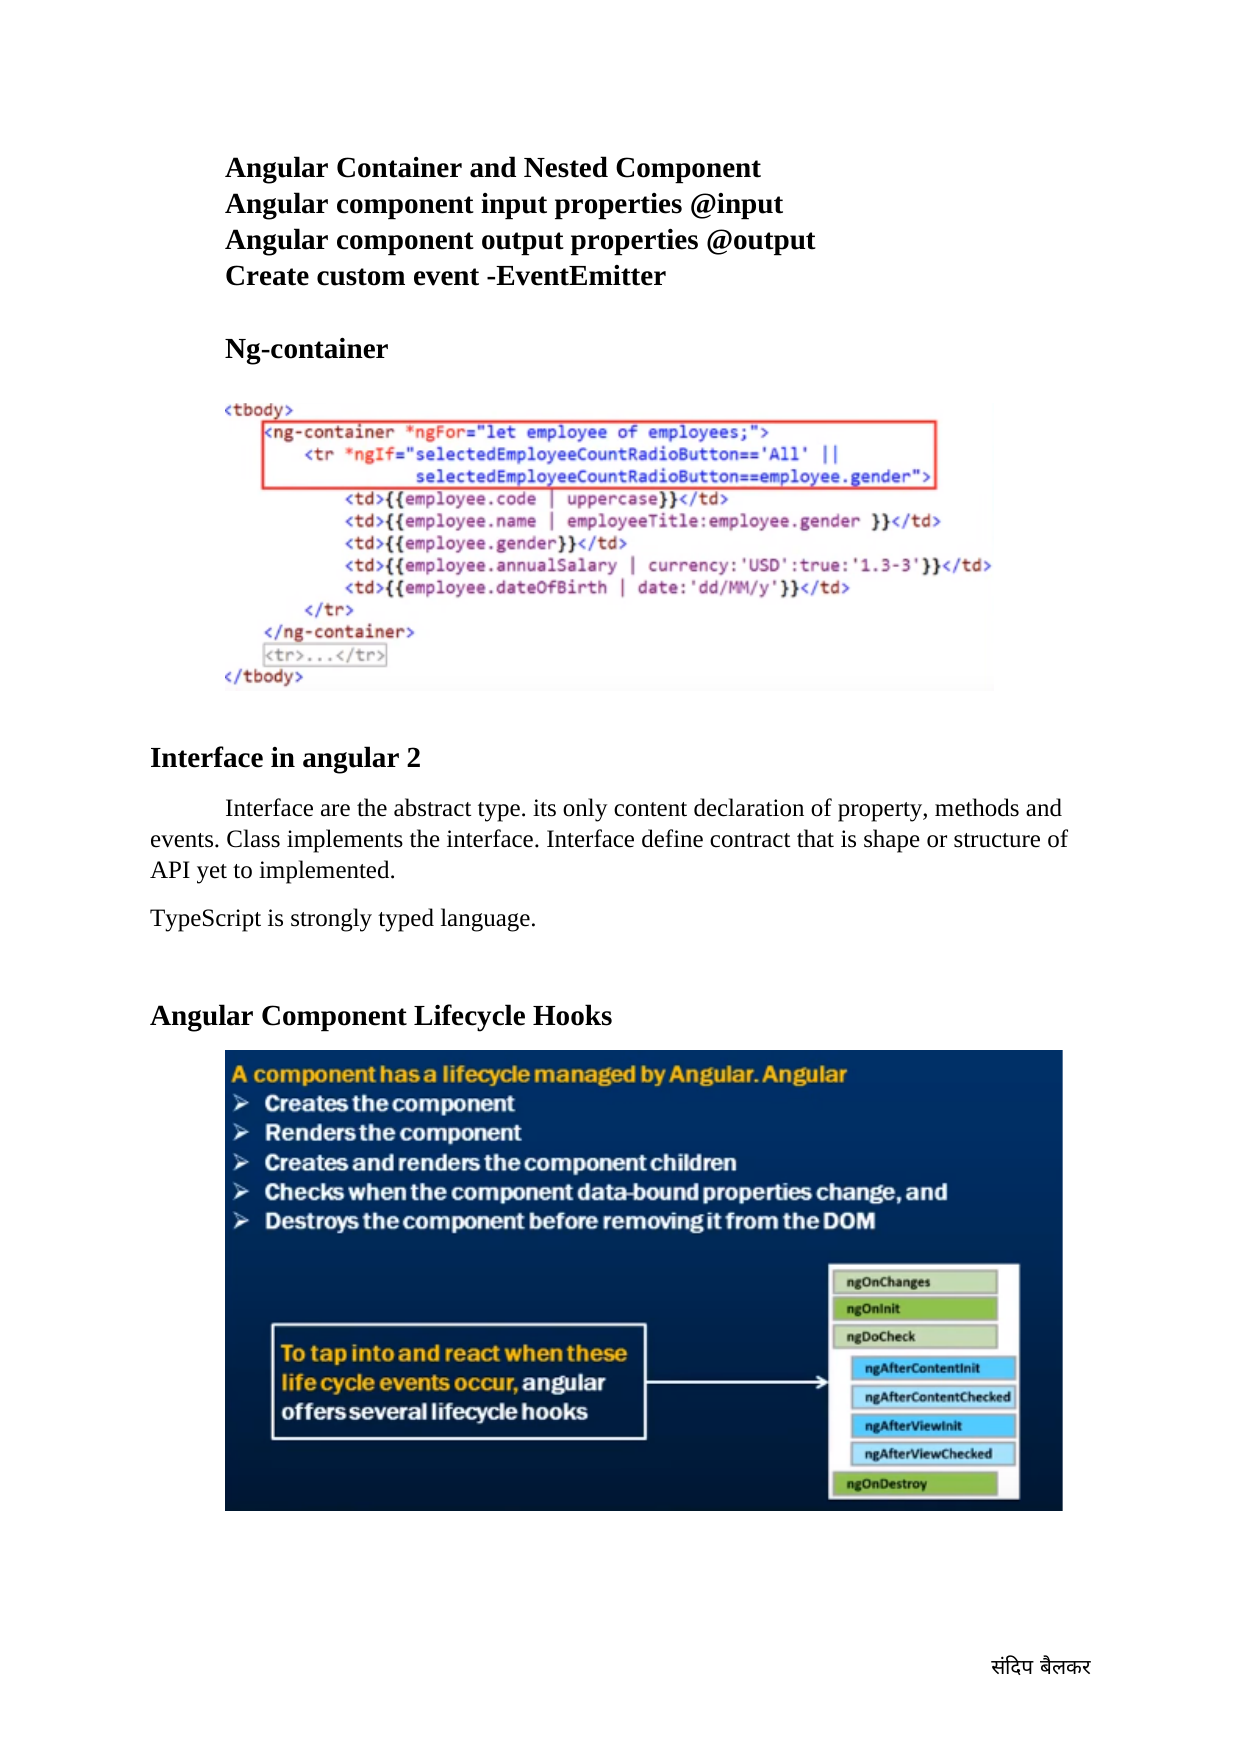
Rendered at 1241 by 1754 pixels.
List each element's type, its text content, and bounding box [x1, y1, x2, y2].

list Angular component output properties @output [225, 222, 1090, 256]
picture [225, 403, 994, 691]
list Angular component input properties @input [225, 186, 1090, 220]
list Create custom event -EventEmitter [225, 258, 1090, 292]
picture [225, 1050, 1063, 1511]
text Interface are the abstract type. its only content declaration of property, methods and events. Class implements the interface. Interface define contract that is shape or structure of API yet to implemented. [150, 793, 1090, 884]
text Interface in angular 2 [150, 740, 1090, 773]
text Angular Component Lifecycle Hooks [150, 998, 1090, 1032]
list Angular Container and Nested Component [225, 150, 1090, 183]
list Ng-container [225, 331, 1090, 364]
text TypeScript is strongly typed language. [150, 903, 1090, 931]
